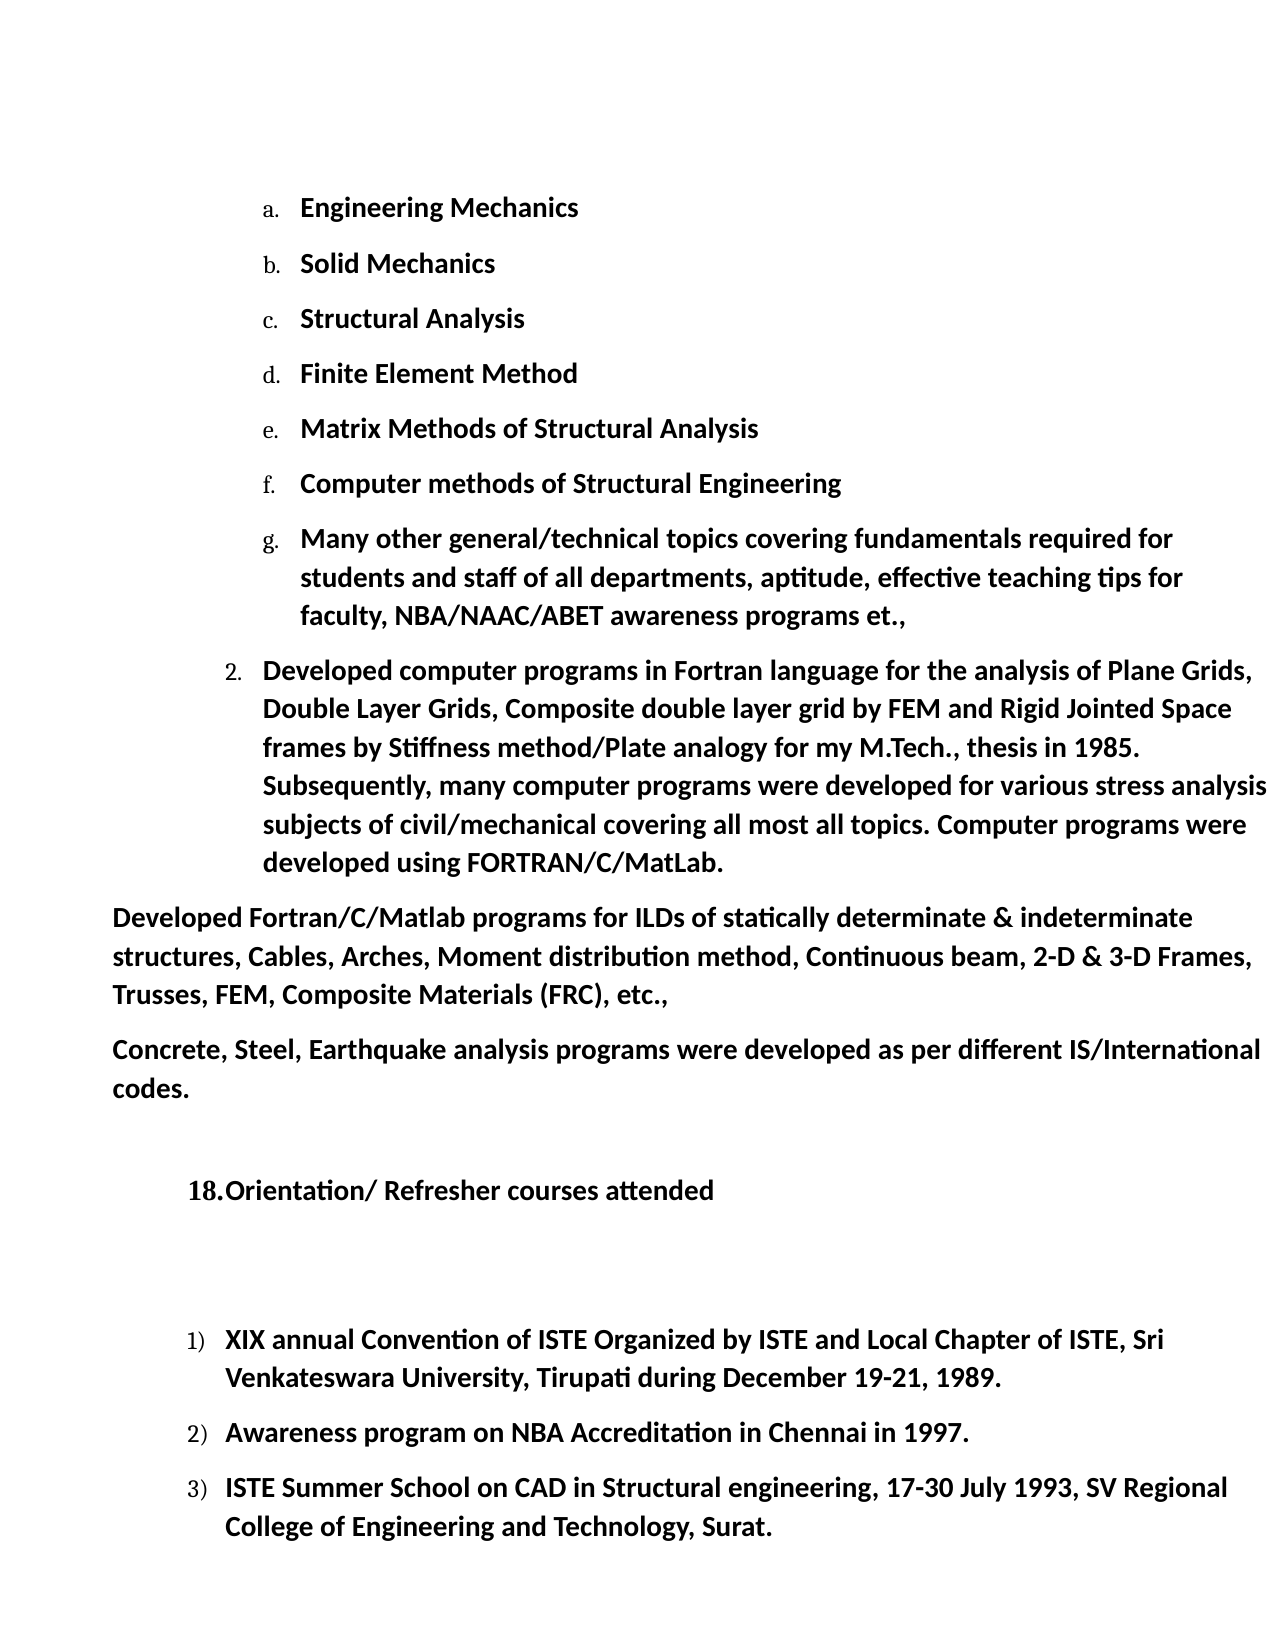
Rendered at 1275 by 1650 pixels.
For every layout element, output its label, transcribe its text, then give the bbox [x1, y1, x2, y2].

list Many other general/technical topics covering fundamentals required for students and staff of all departments, aptitude, effective teaching tips for faculty, NBA/NAAC/ABET awareness programs et., [263, 520, 1275, 633]
list Developed computer programs in Fortran language for the analysis of Plane Grids, Double Layer Grids, Composite double layer grid by FEM and Rigid Jointed Space frames by Stiffness method/Plate analogy for my M.Tech., thesis in 1985. Subsequently, many computer programs were developed for various stress analysis subjects of civil/mechanical covering all most all topics. Computer programs were developed using FORTRAN/C/MatLab. [225, 652, 1275, 880]
text Concrete, Steel, Earthquake analysis programs were developed as per different IS/International codes. [112, 1031, 1275, 1106]
list Solid Mechanics [263, 245, 1275, 280]
list Engineering Mechanics [263, 189, 1275, 225]
list Computer methods of Structural Engineering [263, 465, 1275, 501]
list Finite Element Method [263, 355, 1275, 391]
list ISTE Summer School on CAD in Structural engineering, 17-30 July 1993, SV Regional College of Engineering and Technology, Surat. [187, 1469, 1275, 1543]
text Developed Fortran/C/Matlab programs for ILDs of statically determinate & indeterminate structures, Cables, Arches, Moment distribution method, Continuous beam, 2-D & 3-D Frames, Trusses, FEM, Composite Materials (FRC), etc., [112, 899, 1275, 1012]
list Matrix Methods of Structural Analysis [263, 410, 1275, 446]
list Structural Analysis [263, 300, 1275, 335]
list XIX annual Convention of ISTE Organized by ISTE and Local Chapter of ISTE, Sri Venkateswara University, Tirupati during December 19-21, 1989. [187, 1321, 1275, 1395]
list Awareness program on NBA Accreditation in Chennai in 1997. [187, 1414, 1275, 1450]
list Orientation/ Refresher courses attended [187, 1172, 1275, 1207]
